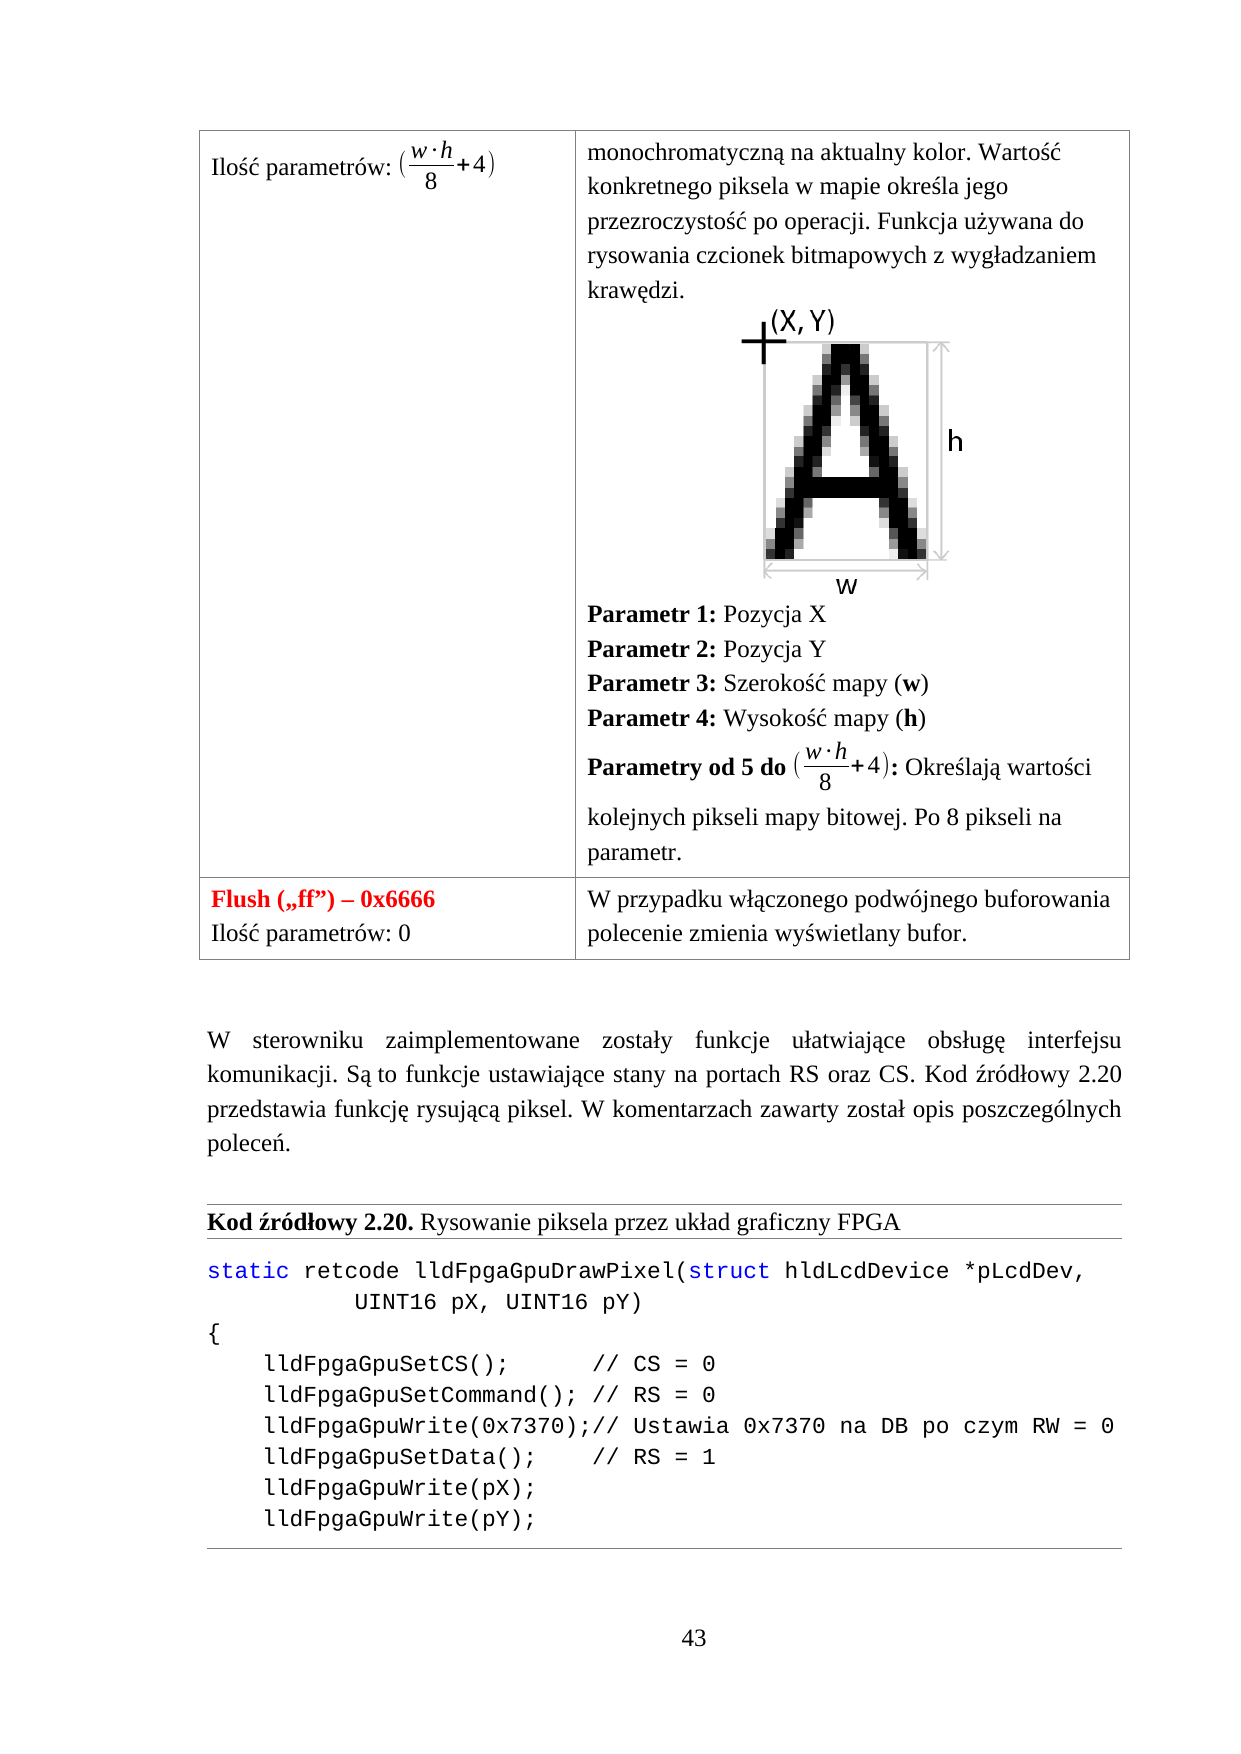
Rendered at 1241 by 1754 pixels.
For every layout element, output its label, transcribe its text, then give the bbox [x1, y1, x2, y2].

picture [741, 309, 964, 594]
text lldFpgaGpuWrite(0x7370);// Ustawia 0x7370 na DB po czym RW = 0 [207, 1415, 1122, 1441]
text lldFpgaGpuWrite(pX); [207, 1477, 1122, 1503]
text { [207, 1322, 1122, 1347]
text Kod źródłowy 2.20. Rysowanie piksela przez układ graficzny FPGA [207, 1205, 1122, 1238]
text W sterowniku zaimplementowane zostały funkcje ułatwiające obsługę interfejsu komunikacji. Są to funkcje ustawiające stany na portach RS oraz CS. Kod źródłowy 2.20 przedstawia funkcję rysującą piksel. W komentarzach zawarty został opis poszczególnych poleceń. [207, 1025, 1122, 1157]
table_cell Color Expansion („ce”) – 0x6365 Ilość parametrów: [200, 131, 575, 877]
text UINT16 pX, UINT16 pY) [207, 1291, 1122, 1316]
text lldFpgaGpuWrite(pY); [207, 1508, 1122, 1548]
text lldFpgaGpuSetCommand(); // RS = 0 [207, 1384, 1122, 1409]
text static retcode lldFpgaGpuDrawPixel(struct hldLcdDevice *pLcdDev, [207, 1259, 1122, 1285]
text lldFpgaGpuSetData(); // RS = 1 [207, 1446, 1122, 1472]
table_cell Flush („ff”) – 0x6666 Ilość parametrów: 0 [200, 878, 575, 959]
table_cell W przypadku włączonego podwójnego buforowania polecenie zmienia wyświetlany bufor. [576, 878, 1129, 959]
text lldFpgaGpuSetCS(); // CS = 0 [207, 1353, 1122, 1378]
